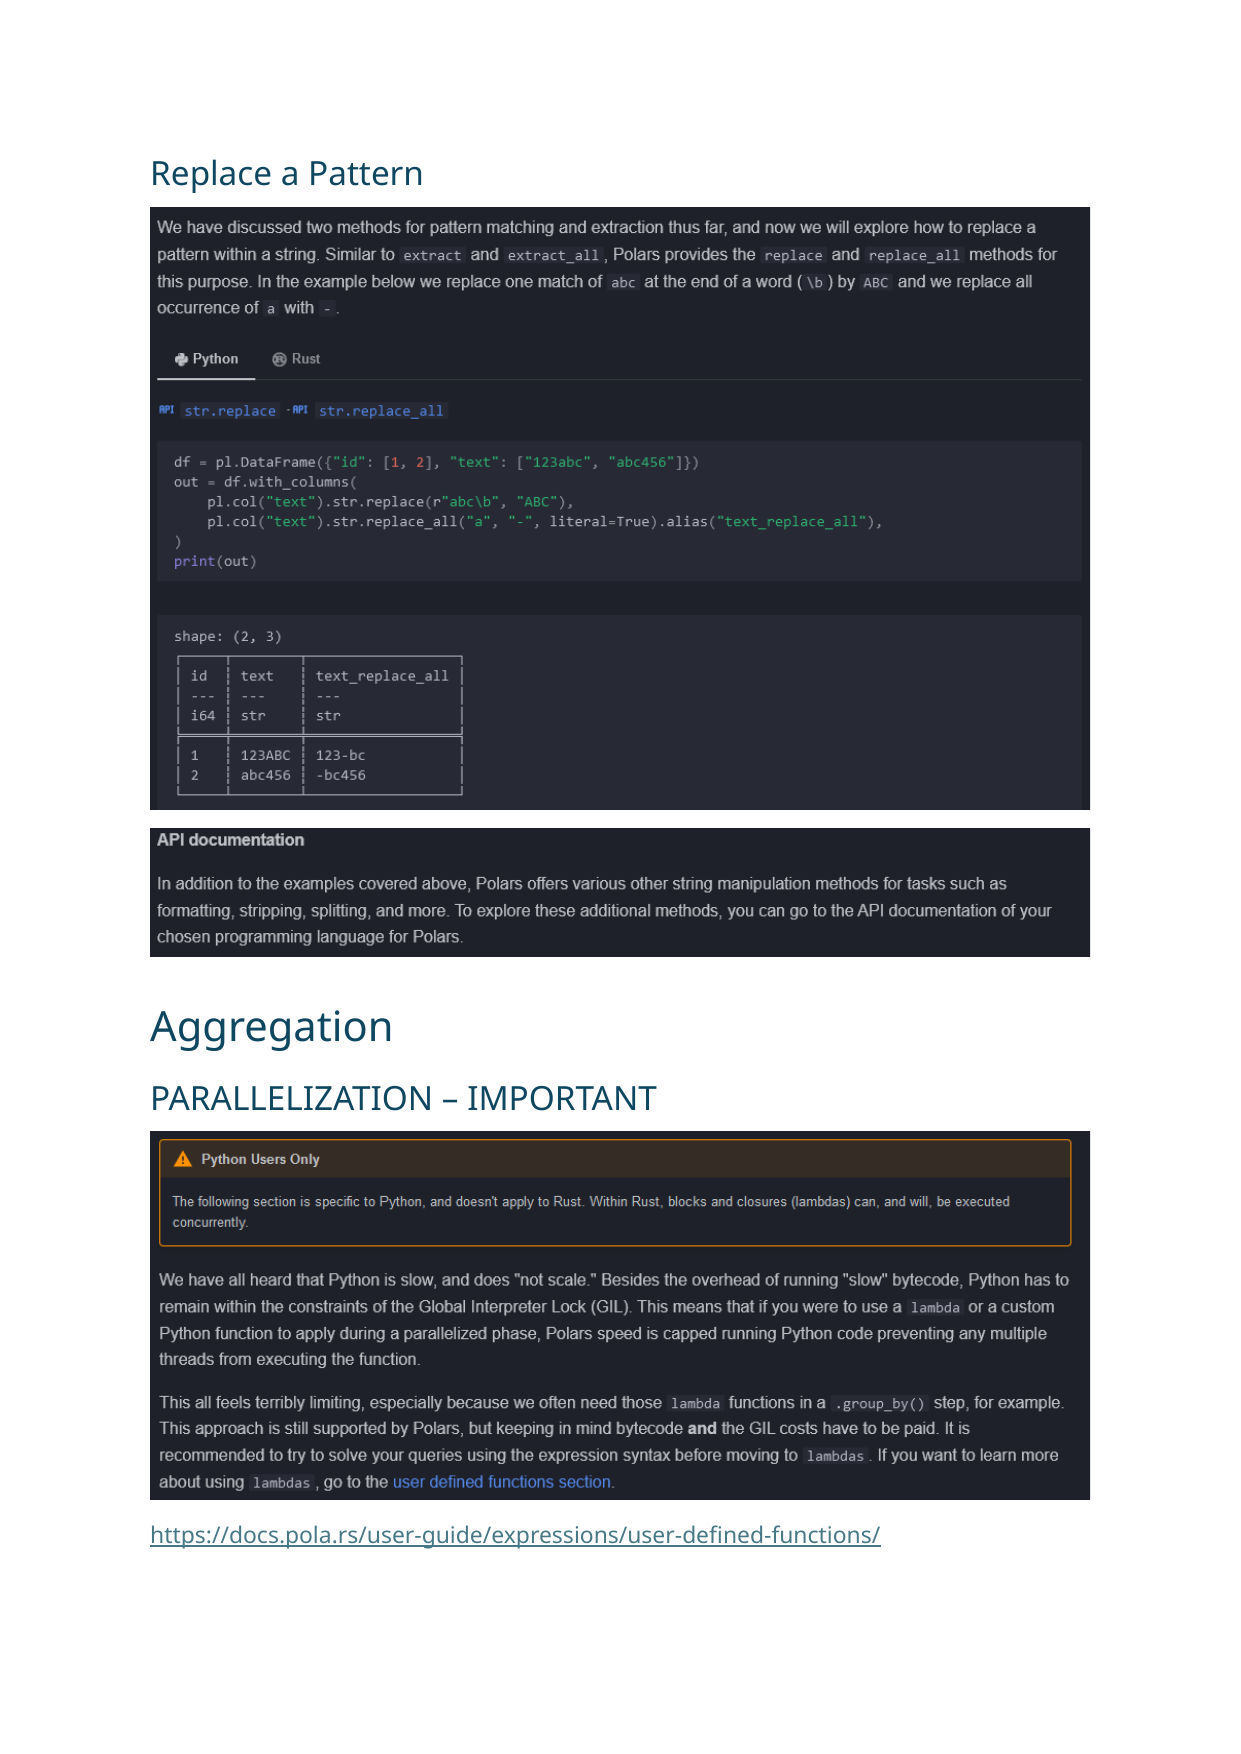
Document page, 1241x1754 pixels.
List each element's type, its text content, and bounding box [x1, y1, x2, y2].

picture [150, 207, 1091, 810]
text https://docs.pola.rs/user-guide/expressions/user-defined-functions/ [150, 1519, 1090, 1550]
subtitle Aggregation [150, 996, 1090, 1053]
picture [150, 1131, 1091, 1500]
subtitle Replace a Pattern [150, 150, 1090, 195]
subtitle PARALLELIZATION – IMPORTANT [150, 1074, 1090, 1120]
picture [150, 828, 1091, 957]
